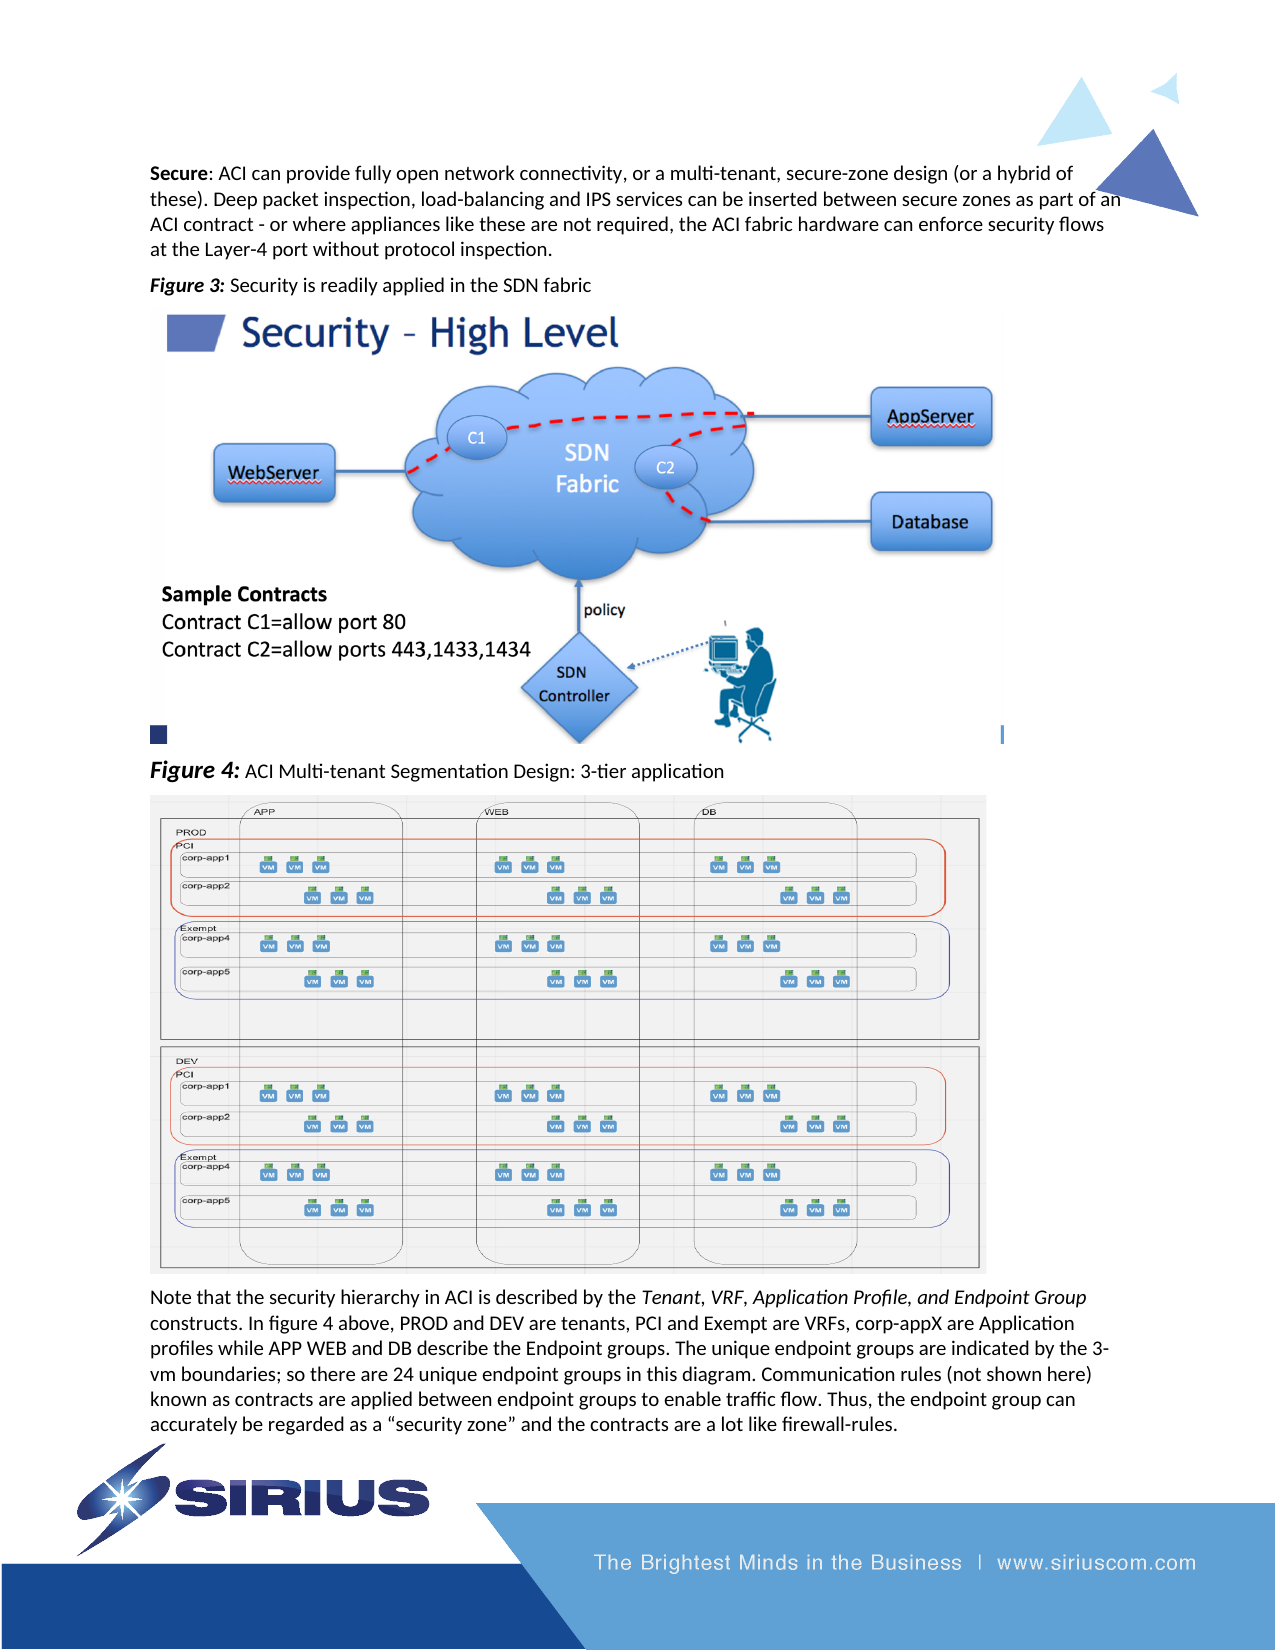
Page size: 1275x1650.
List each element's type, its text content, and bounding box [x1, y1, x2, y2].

subtitle Secure: ACI can provide fully open network connectivity, or a multi-tenant, secure-zone design (or a hybrid of these). Deep packet inspection, load-balancing and IPS services can be inserted between secure zones as part of an ACI contract - or where appliances like these are not required, the ACI fabric hardware can enforce security flows at the Layer-4 port without protocol inspection. [150, 160, 1125, 262]
picture [0, 0, 1275, 1650]
subtitle Note that the security hierarchy in ACI is described by the Tenant, VRF, Application Profile, and Endpoint Group constructs. In figure 4 above, PROD and DEV are tenants, PCI and Exempt are VRFs, corp-appX are Application profiles while APP WEB and DB describe the Endpoint groups. The unique endpoint groups are indicated by the 3-vm boundaries; so there are 24 unique endpoint groups in this diagram. Communication rules (not shown here) known as contracts are applied between endpoint groups to enable traffic flow. Thus, the endpoint group can accurately be regarded as a “security zone” and the contracts are a lot like firewall-rules. [150, 1284, 1125, 1437]
subtitle Figure 4: ACI Multi-tenant Segmentation Design: 3-tier application [150, 754, 1125, 784]
subtitle Figure 3: Security is readily applied in the SDN fabric [150, 272, 1125, 298]
